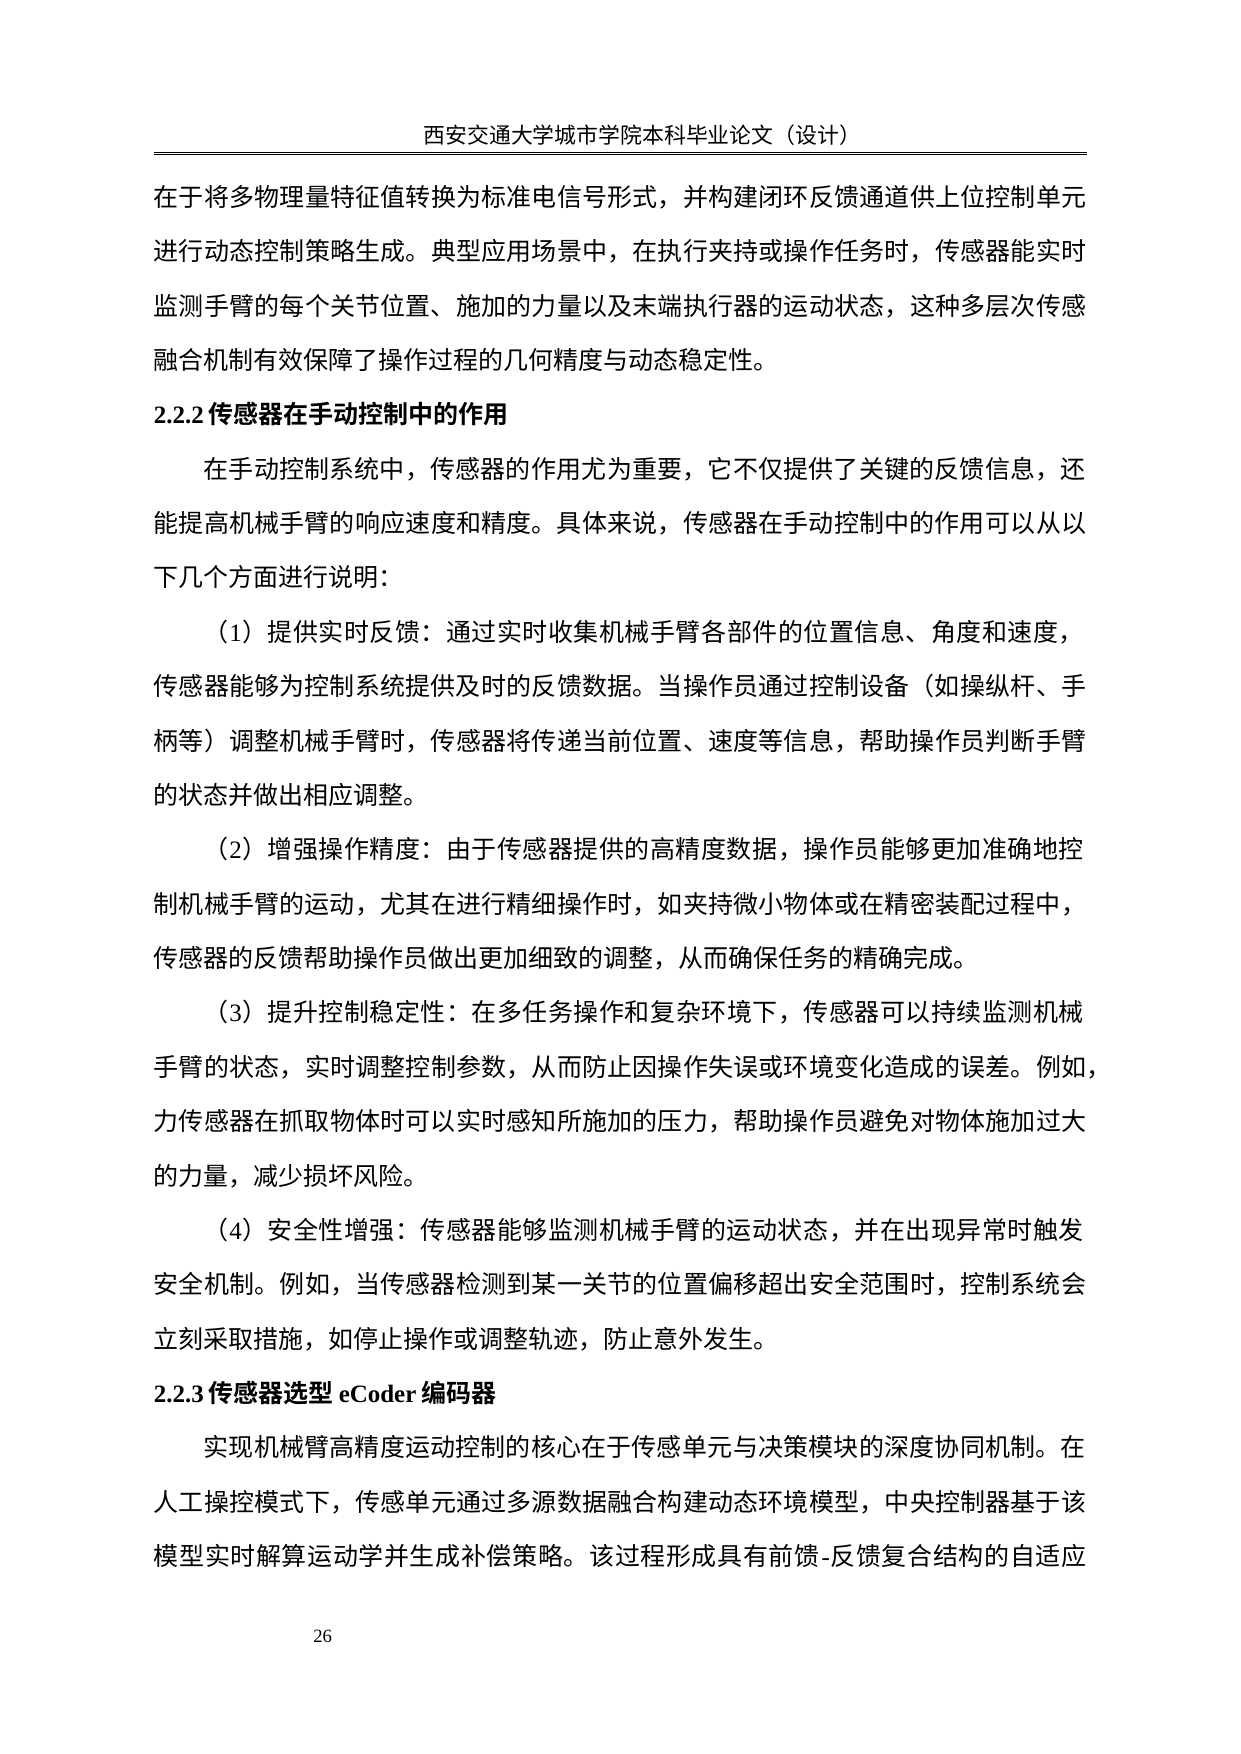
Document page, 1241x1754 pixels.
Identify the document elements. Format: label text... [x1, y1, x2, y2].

text （3）提升控制稳定性：在多任务操作和复杂环境下，传感器可以持续监测机械手臂的状态，实时调整控制参数，从而防止因操作失误或环境变化造成的误差。例如，力传感器在抓取物体时可以实时感知所施加的压力，帮助操作员避免对物体施加过大的力量，减少损坏风险。 [153, 993, 1087, 1192]
text （2）增强操作精度：由于传感器提供的高精度数据，操作员能够更加准确地控制机械手臂的运动，尤其在进行精细操作时，如夹持微小物体或在精密装配过程中，传感器的反馈帮助操作员做出更加细致的调整，从而确保任务的精确完成。 [153, 830, 1087, 975]
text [153, 1428, 1087, 1573]
text （1）提供实时反馈：通过实时收集机械手臂各部件的位置信息、角度和速度，传感器能够为控制系统提供及时的反馈数据。当操作员通过控制设备（如操纵杆、手柄等）调整机械手臂时，传感器将传递当前位置、速度等信息，帮助操作员判断手臂的状态并做出相应调整。 [153, 612, 1087, 812]
text （4）安全性增强：传感器能够监测机械手臂的运动状态，并在出现异常时触发安全机制。例如，当传感器检测到某一关节的位置偏移超出安全范围时，控制系统会立刻采取措施，如停止操作或调整轨迹，防止意外发生。 [153, 1210, 1087, 1355]
text 在手动控制系统中，传感器的作用尤为重要，它不仅提供了关键的反馈信息，还能提高机械手臂的响应速度和精度。具体来说，传感器在手动控制中的作用可以从以下几个方面进行说明： [153, 449, 1087, 594]
text 2.2.3传感器选型eCoder编码器 [153, 1373, 1087, 1410]
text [153, 177, 1087, 377]
text 2.2.2传感器在手动控制中的作用 [153, 395, 1087, 431]
